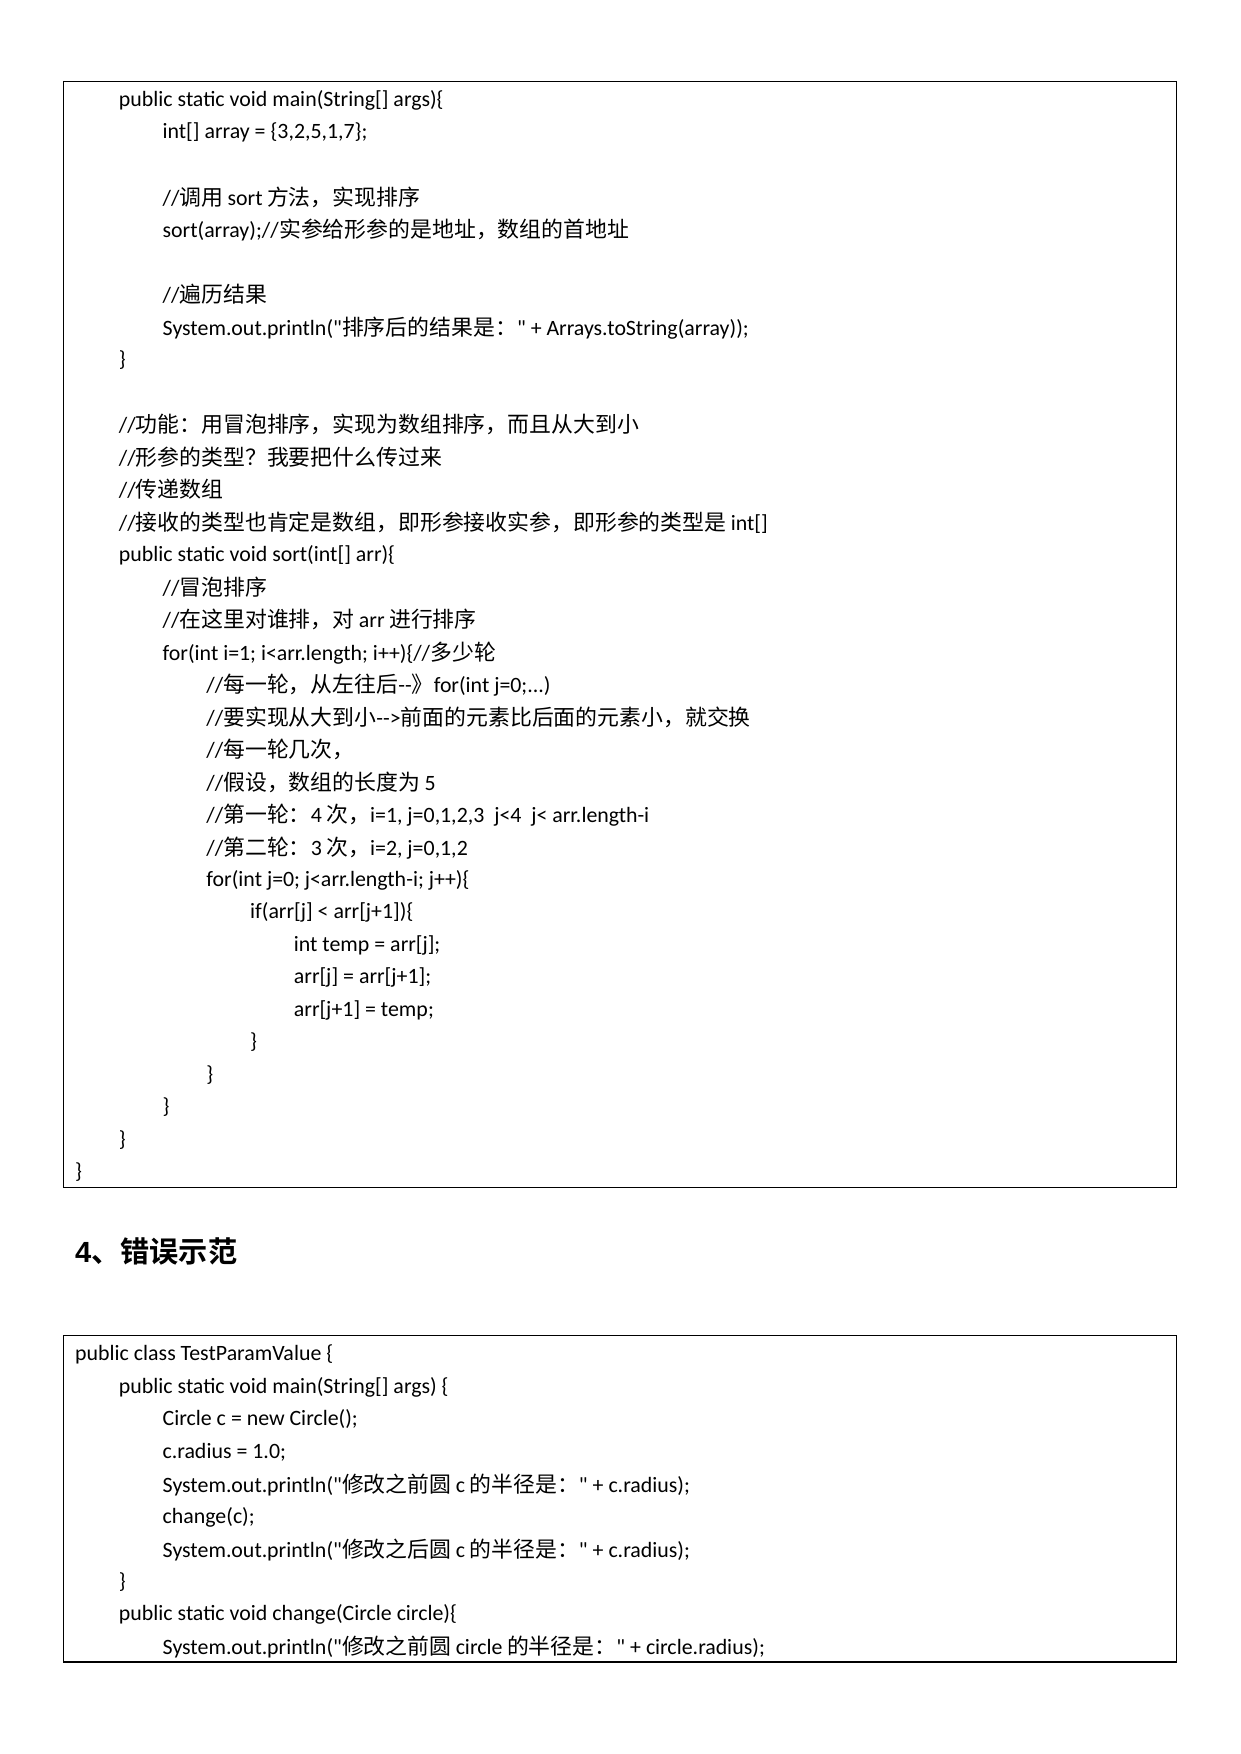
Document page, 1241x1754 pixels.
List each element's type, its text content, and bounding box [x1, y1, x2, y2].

subtitle 4、错误示范 [75, 1217, 1165, 1282]
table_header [64, 82, 1176, 1187]
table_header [64, 1336, 1176, 1661]
